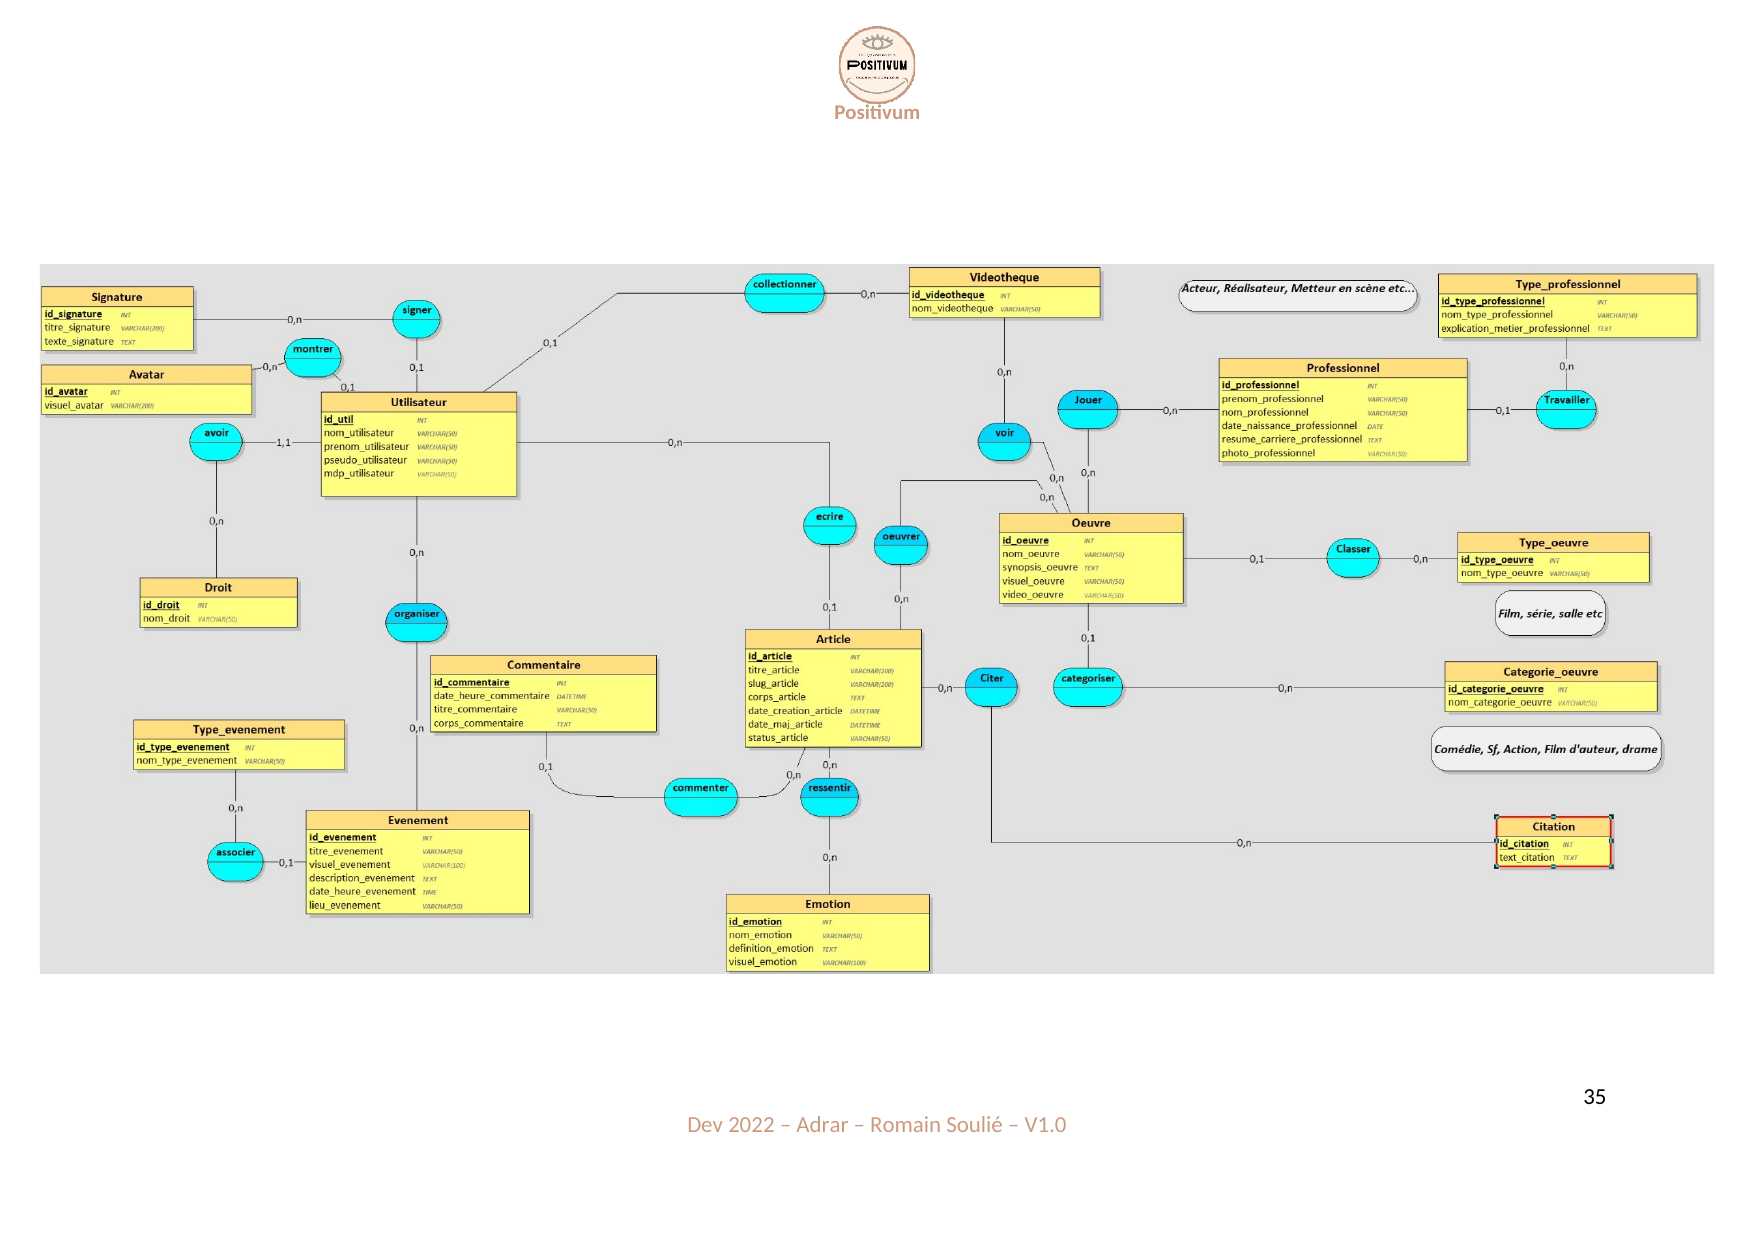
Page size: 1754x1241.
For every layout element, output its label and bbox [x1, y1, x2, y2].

picture [838, 26, 916, 104]
picture [39, 264, 1715, 974]
